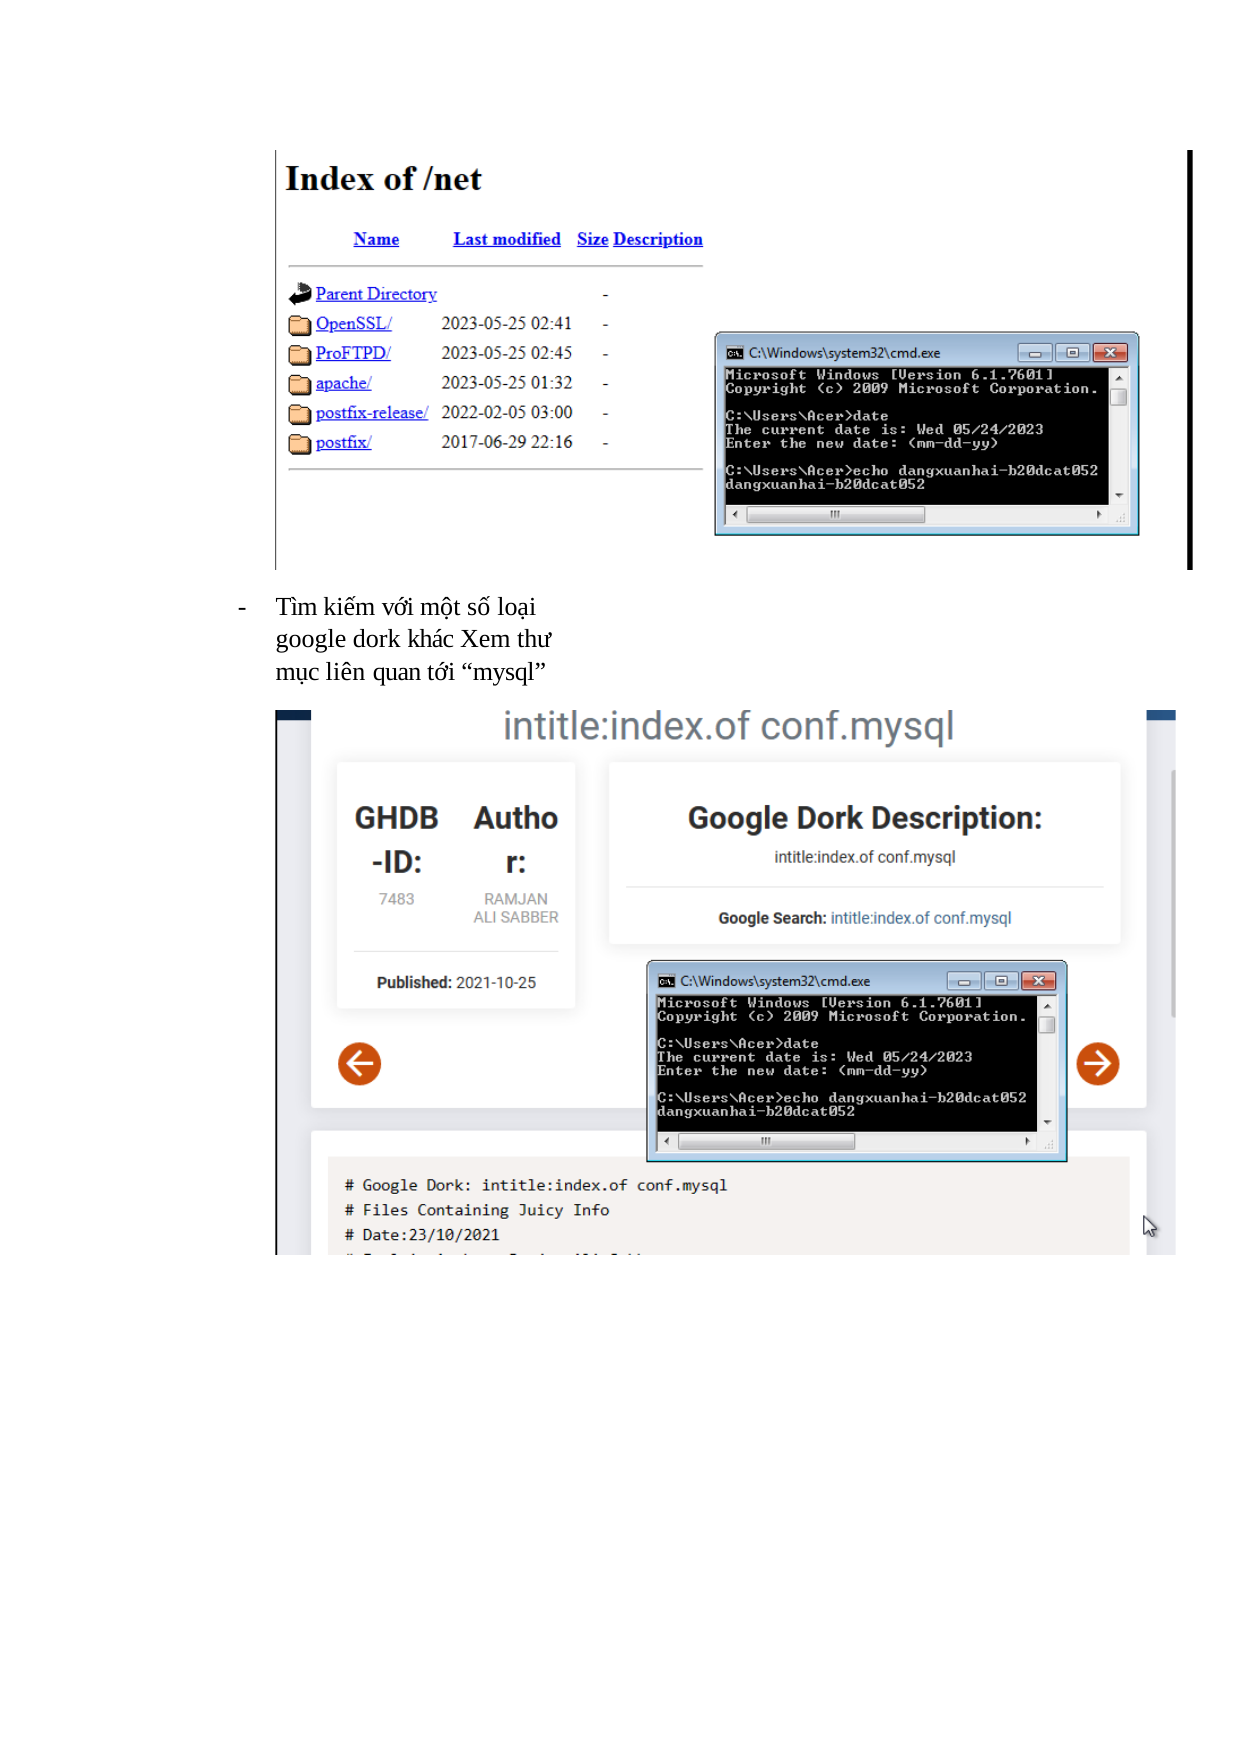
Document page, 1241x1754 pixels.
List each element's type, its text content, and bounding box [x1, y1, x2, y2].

picture [275, 710, 1176, 1255]
picture [275, 150, 1193, 570]
list Tìm kiếm với một số loại google dork khác Xem thư mục liên quan tới “mysql” [238, 591, 572, 686]
